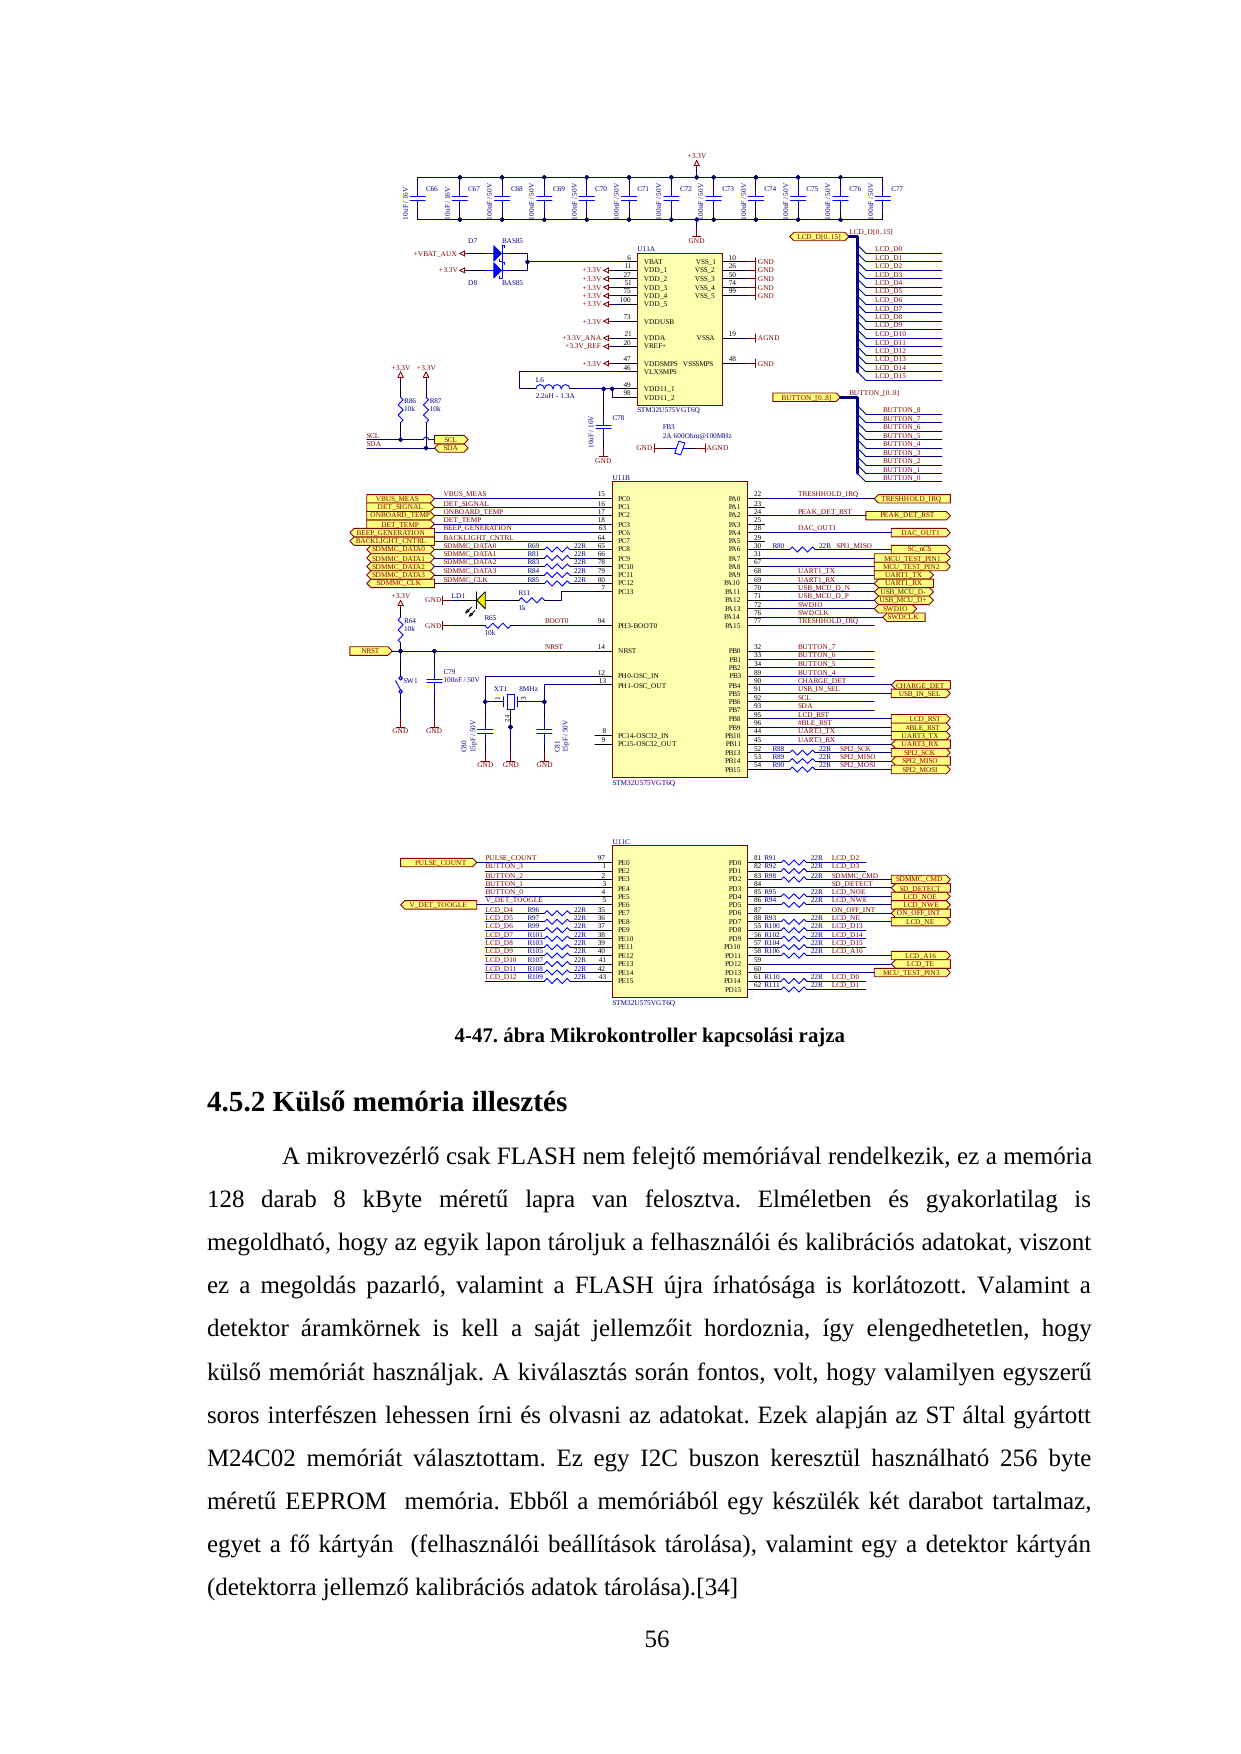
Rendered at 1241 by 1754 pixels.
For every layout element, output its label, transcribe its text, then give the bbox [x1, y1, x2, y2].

text -. ábra Mikrokontroller kapcsolási rajza [207, 1023, 1092, 1047]
text A mikrovezérlő csak FLASH nem felejtő memóriával rendelkezik, ez a memória 128 darab 8 kByte méretű lapra van felosztva. Elméletben és gyakorlatilag is megoldható, hogy az egyik lapon tároljuk a felhasználói és kalibrációs adatokat, viszont ez a megoldás pazarló, valamint a FLASH újra írhatósága is korlátozott. Valamint a detektor áramkörnek is kell a saját jellemzőit hordoznia, így elengedhetetlen, hogy külső memóriát használjak. A kiválasztás során fontos, volt, hogy valamilyen egyszerű soros interfészen lehessen írni és olvasni az adatokat. Ezek alapján az ST által gyártott M24C02 memóriát választottam. Ez egy I2C buszon keresztül használható 256 byte méretű EEPROM memória. Ebből a memóriából egy készülék két darabot tartalmaz, egyet a fő kártyán (felhasználói beállítások tárolása), valamint egy a detektor kártyán (detektorra jellemző kalibrációs adatok tárolása).[34] [207, 1141, 1092, 1601]
subtitle Külső memória illesztés [207, 1084, 1092, 1118]
